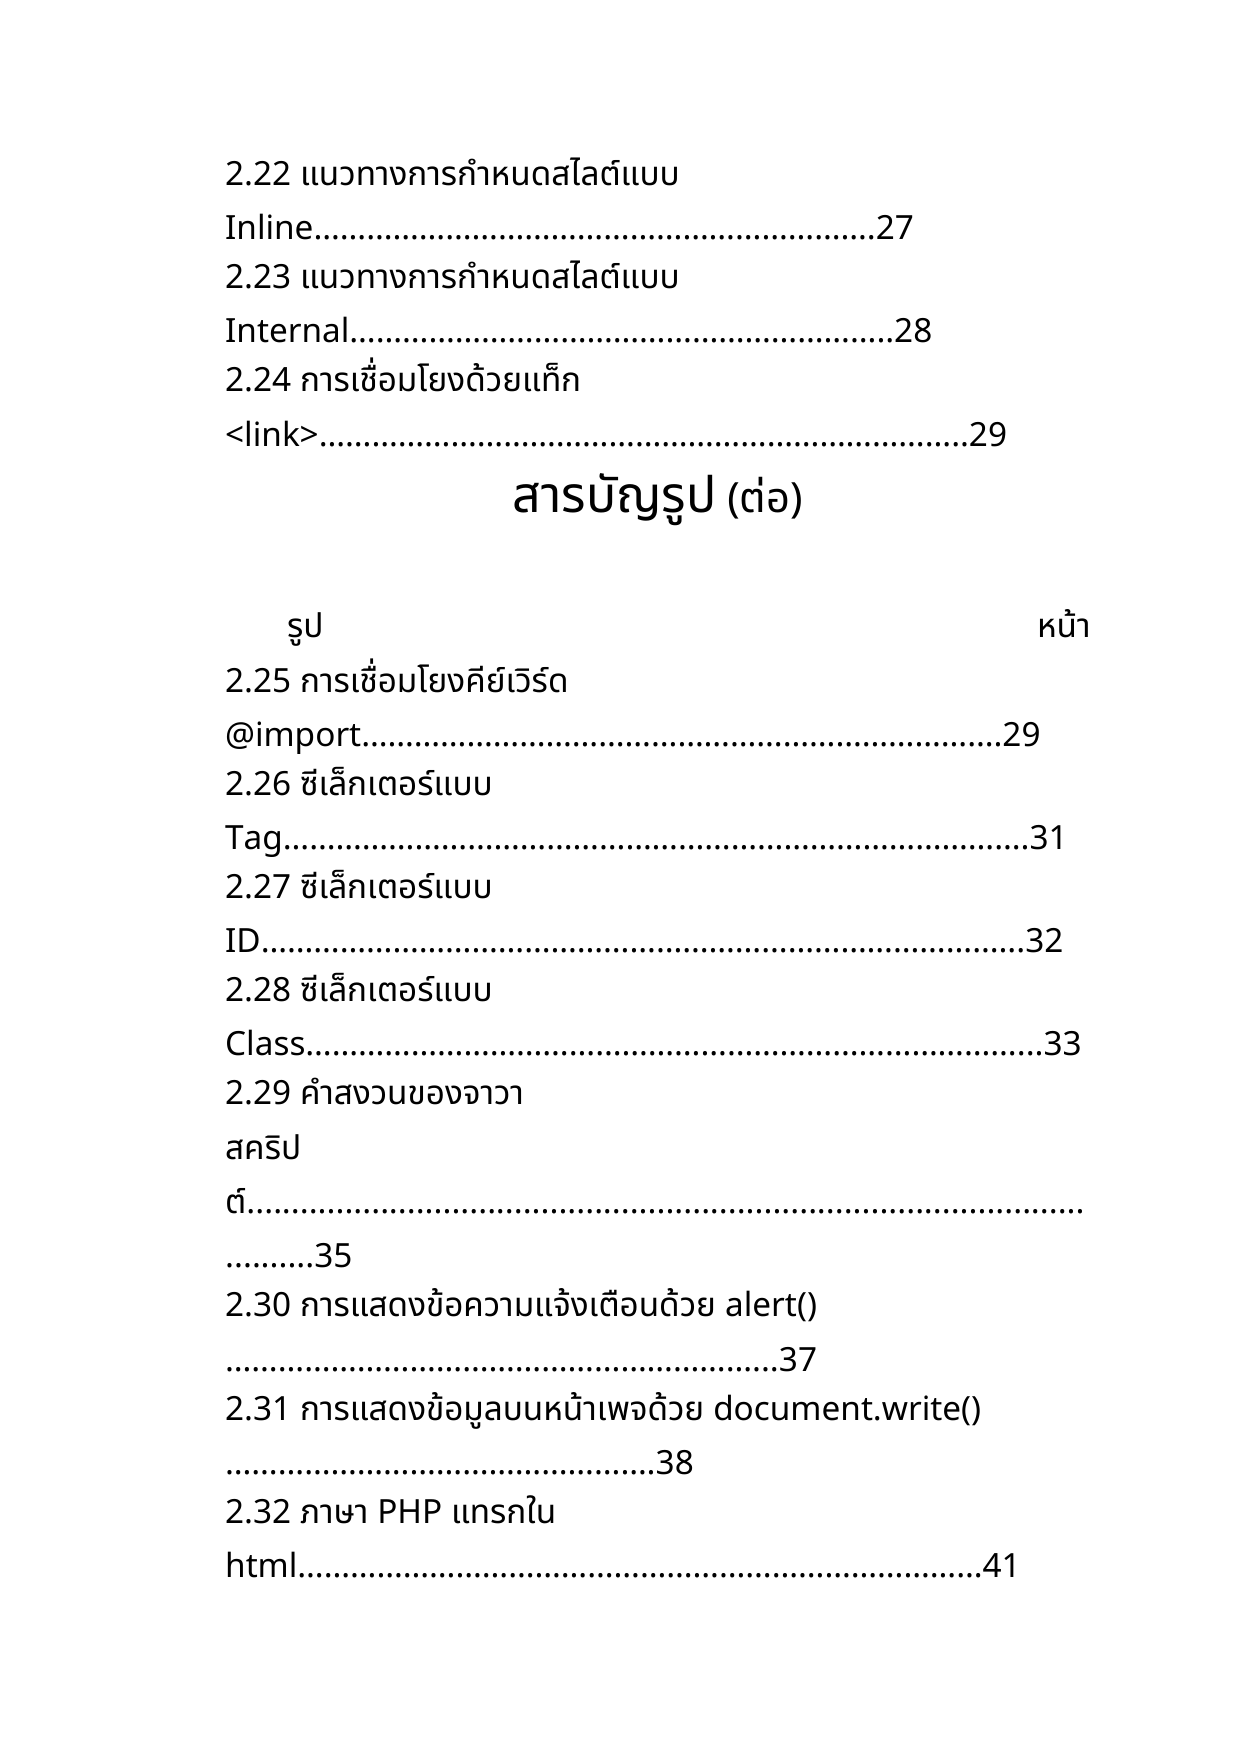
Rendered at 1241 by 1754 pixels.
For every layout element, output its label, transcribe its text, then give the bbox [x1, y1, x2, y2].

text 2.24 การเชื่อมโยงด้วยแท็ก <link>………………………………………………………………..29 [225, 356, 1090, 456]
text 2.29 คำสงวนของจาวาสคริปต์........................................................................................................35 [225, 1069, 1090, 1278]
text รูป หน้า [225, 602, 1090, 653]
text 2.30 การแสดงข้อความแจ้งเตือนด้วย alert()……………………………………………………...37 [225, 1281, 1090, 1381]
text 2.31 การแสดงข้อมูลบนหน้าเพจด้วย document.write()………………………………………….38 [225, 1384, 1090, 1484]
text 2.26 ซีเล็กเตอร์แบบ Tag………………………………………………………………………….31 [225, 760, 1090, 859]
text 2.25 การเชื่อมโยงคีย์เวิร์ด @import……………………………………………………………….29 [225, 657, 1090, 756]
text 2.23 แนวทางการกำหนดสไลต์แบบ Internal……………………………………………………..28 [225, 253, 1090, 353]
text สารบัญรูป (ต่อ) [225, 459, 1090, 535]
text 2.32 ภาษา PHP แทรกใน html……………………………………………………………………41 [225, 1487, 1090, 1587]
text 2.28 ซีเล็กเตอร์แบบ Class………………………………………………………………………...33 [225, 966, 1090, 1066]
text 2.22 แนวทางการกำหนดสไลต์แบบ Inline……………………………………………………….27 [225, 150, 1090, 249]
text 2.27 ซีเล็กเตอร์แบบ ID…………………………………………………………………………...32 [225, 863, 1090, 962]
